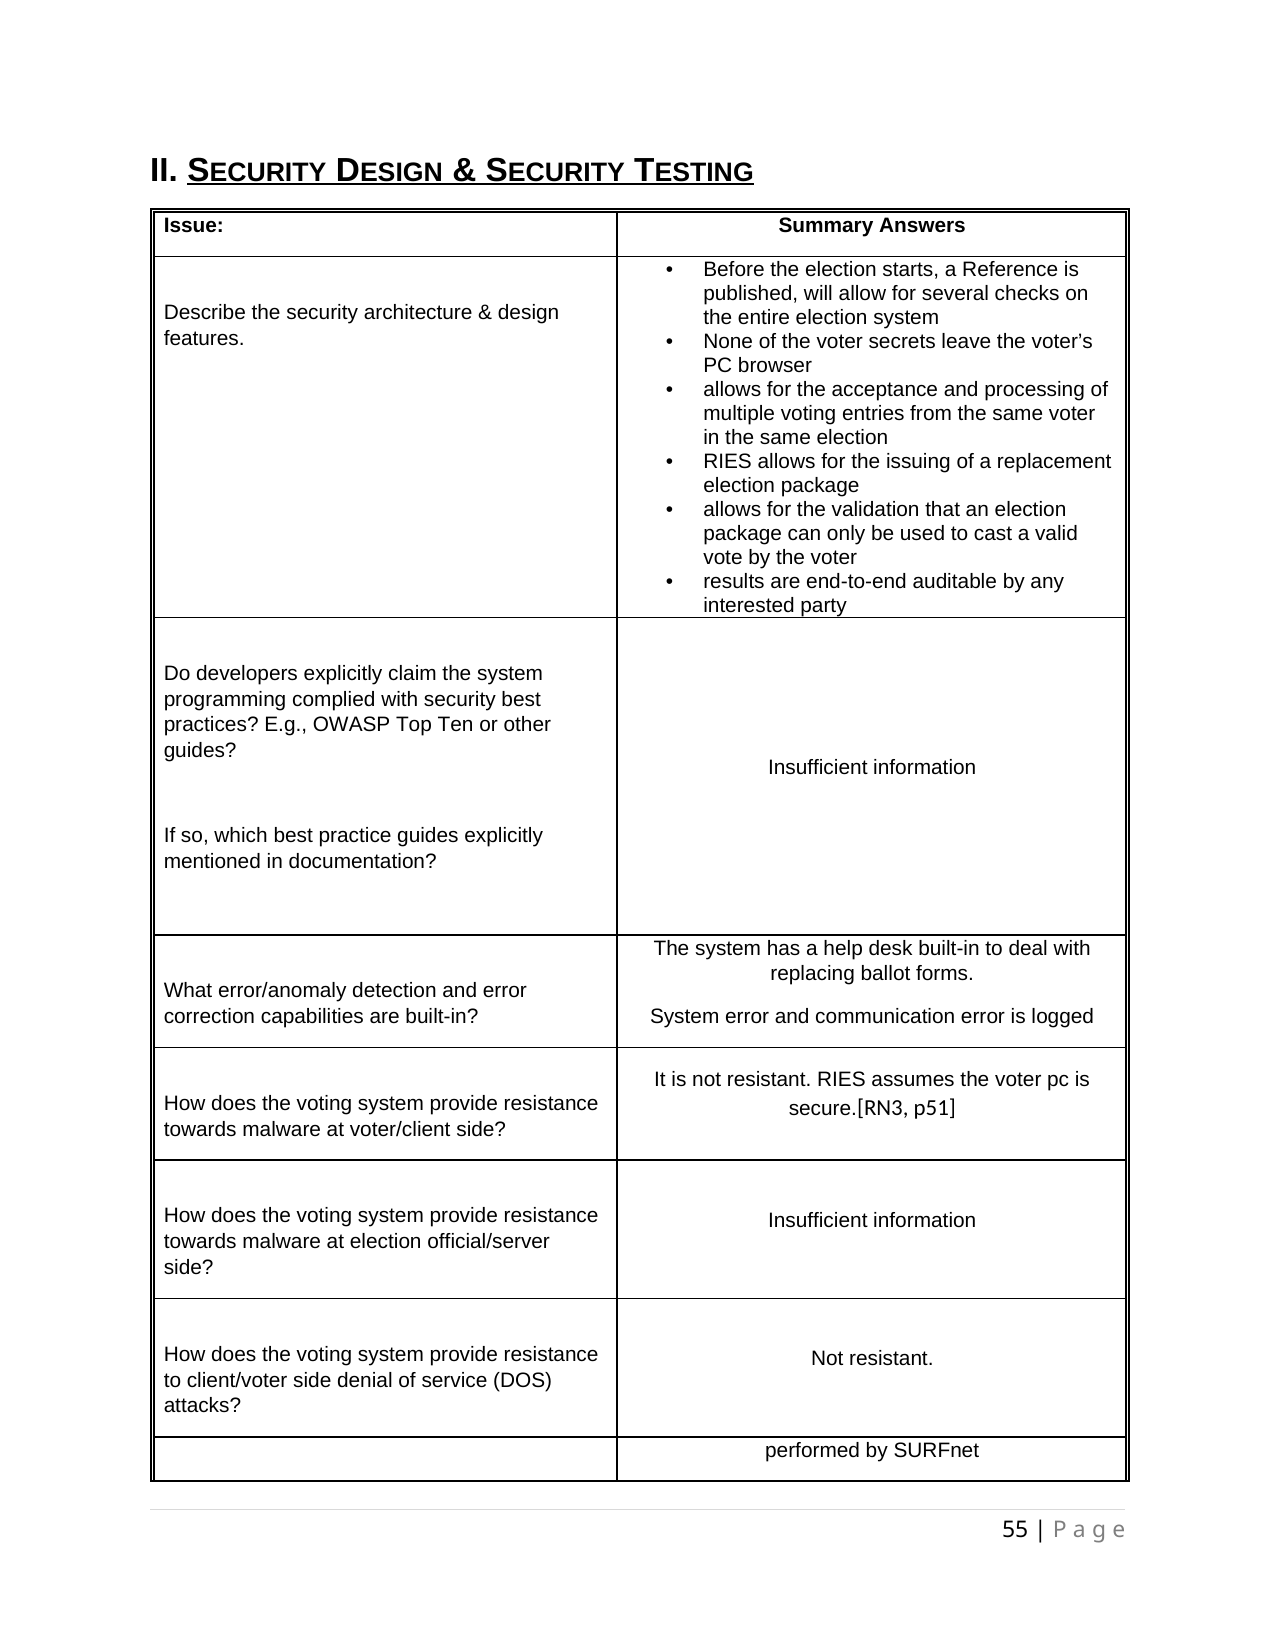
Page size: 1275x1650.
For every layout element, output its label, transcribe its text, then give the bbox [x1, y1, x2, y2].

table_cell Describe the security architecture & design features. [155, 257, 616, 616]
table_cell It is not resistant. RIES assumes the voter pc is secure.[RN3, p51] [618, 1048, 1125, 1159]
table_cell Insufficient information [618, 1161, 1125, 1297]
table_header Issue: [155, 213, 616, 256]
table_cell Not resistant. [618, 1299, 1125, 1436]
table_cell What error/anomaly detection and error correction capabilities are built-in? [155, 936, 616, 1046]
table_cell How does the voting system provide resistance towards malware at election official/server side? [155, 1161, 616, 1297]
table_cell The system has a help desk built-in to deal with replacing ballot forms. System error and communication error is logged [618, 936, 1125, 1046]
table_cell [618, 1438, 1125, 1480]
table_cell Do developers explicitly claim the system programming complied with security best practices? E.g., OWASP Top Ten or other guides? If so, which best practice guides explicitly mentioned in documentation? [155, 618, 616, 934]
table_cell How does the voting system provide resistance to client/voter side denial of service (DOS) attacks? [155, 1299, 616, 1436]
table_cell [155, 1438, 616, 1480]
table_cell Before the election starts, a Reference is published, will allow for several checks on the entire election system None of the voter secrets leave the voter’s PC browser allows for the acceptance and processing of multiple voting entries from the same voter in the same election RIES allows for the issuing of a replacement election package allows for the validation that an election package can only be used to cast a valid vote by the voter results are end-to-end auditable by any interested party [618, 257, 1125, 616]
table_header Summary Answers [618, 213, 1125, 256]
text II. Security Design & Security Testing [150, 150, 1125, 188]
table_cell Insufficient information [618, 618, 1125, 934]
table_cell How does the voting system provide resistance towards malware at voter/client side? [155, 1048, 616, 1159]
